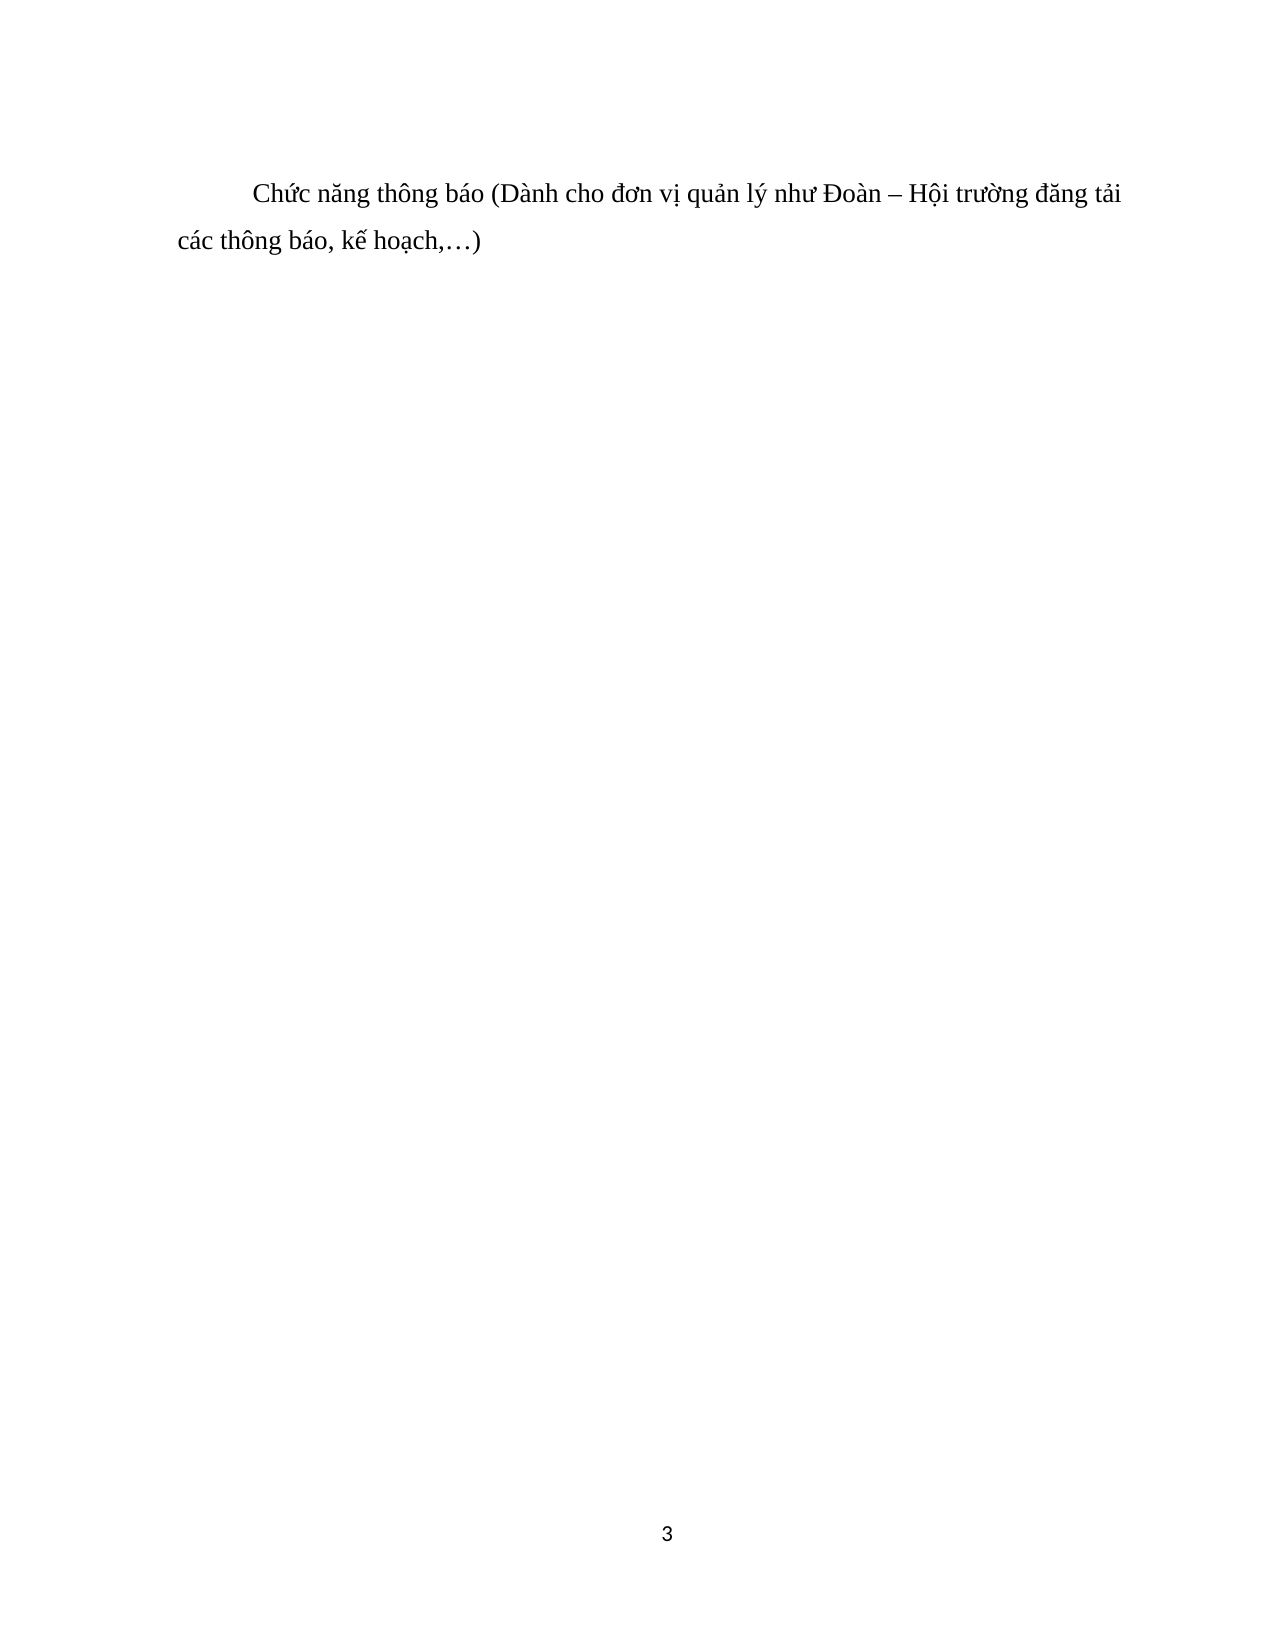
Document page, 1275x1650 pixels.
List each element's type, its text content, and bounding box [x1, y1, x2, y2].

text Chức năng thông báo (Dành cho đơn vị quản lý như Đoàn – Hội trường đăng tải các thông báo, kế hoạch,…) [177, 177, 1157, 255]
